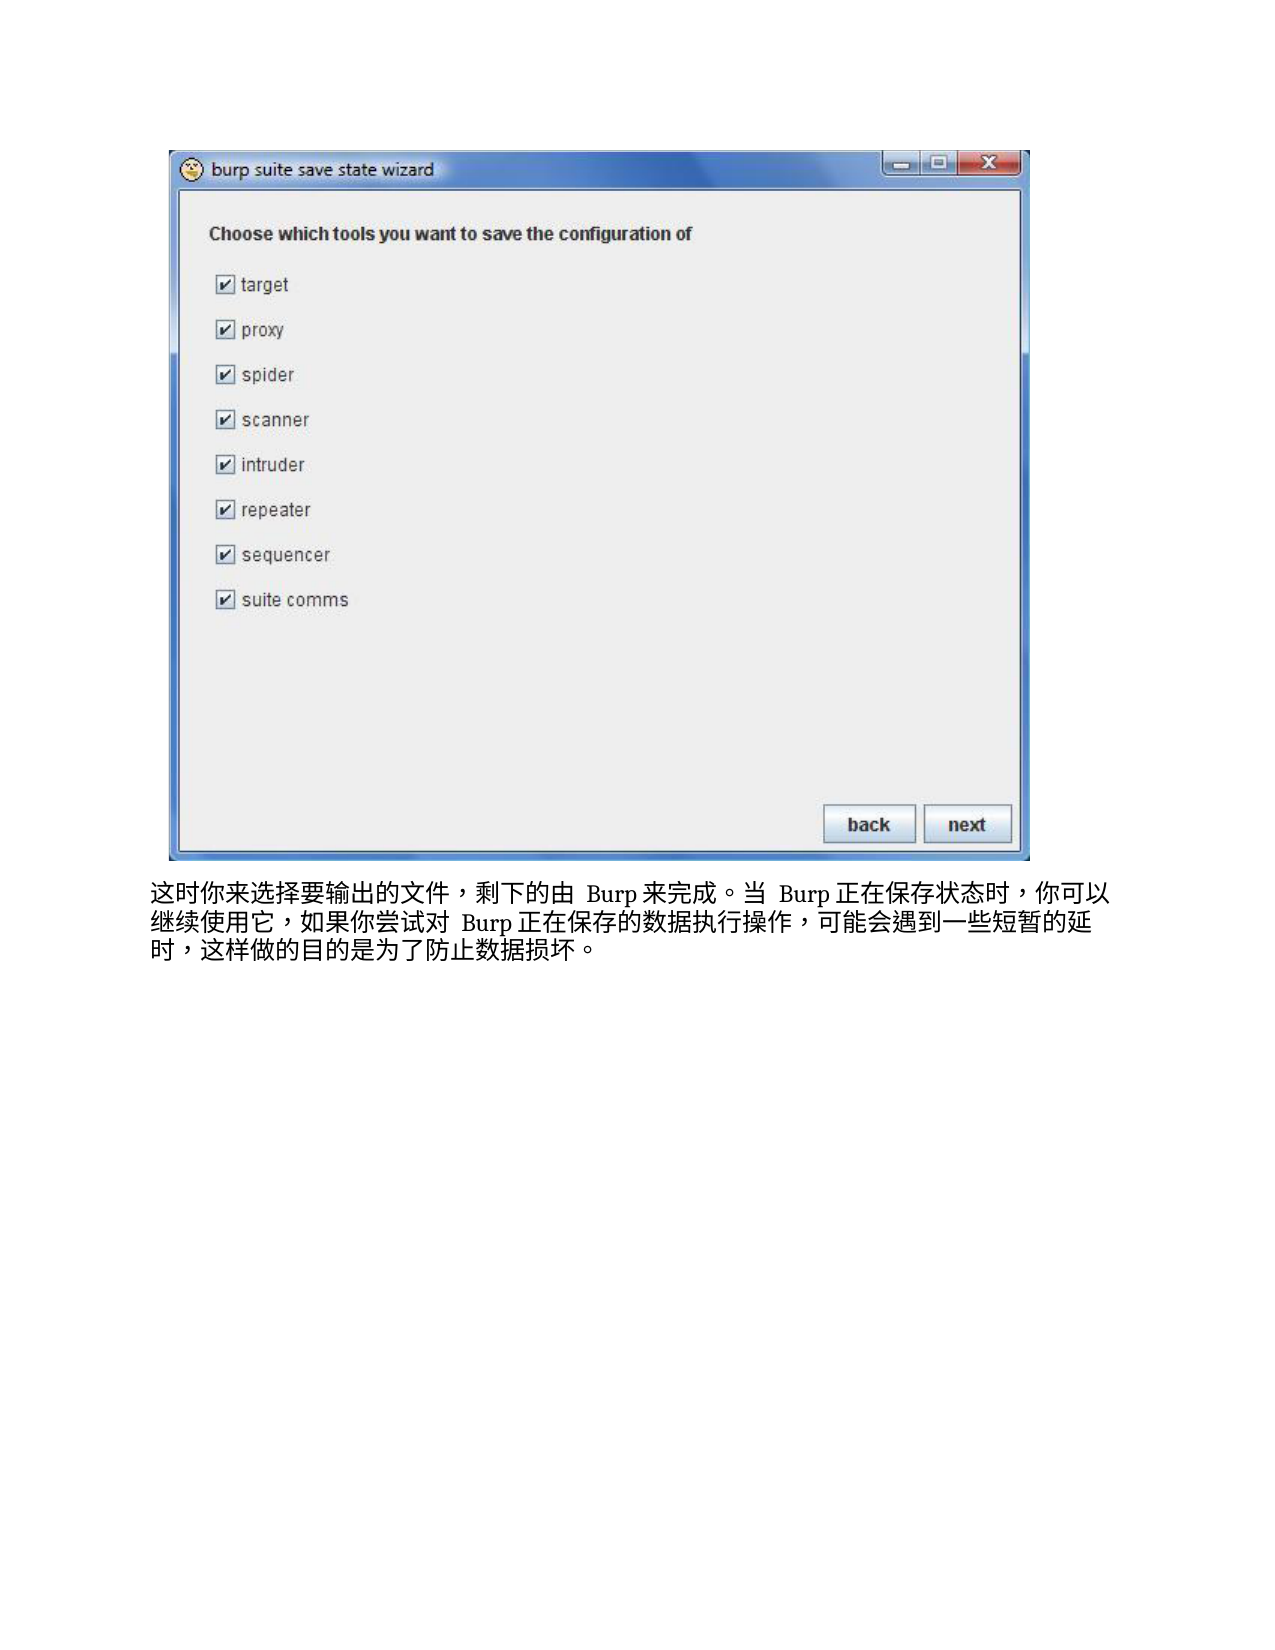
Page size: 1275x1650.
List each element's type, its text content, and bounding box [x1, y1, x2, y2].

picture [168, 150, 1030, 861]
text 这时你来选择要输出的文件，剩下的由 Burp 来完成。当 Burp 正在保存状态时，你可以继续使用它，如果你尝试对 Burp 正在保存的数据执行操作，可能会遇到一些短暂的延时，这样做的目的是为了防止数据损坏。 [150, 880, 1125, 966]
